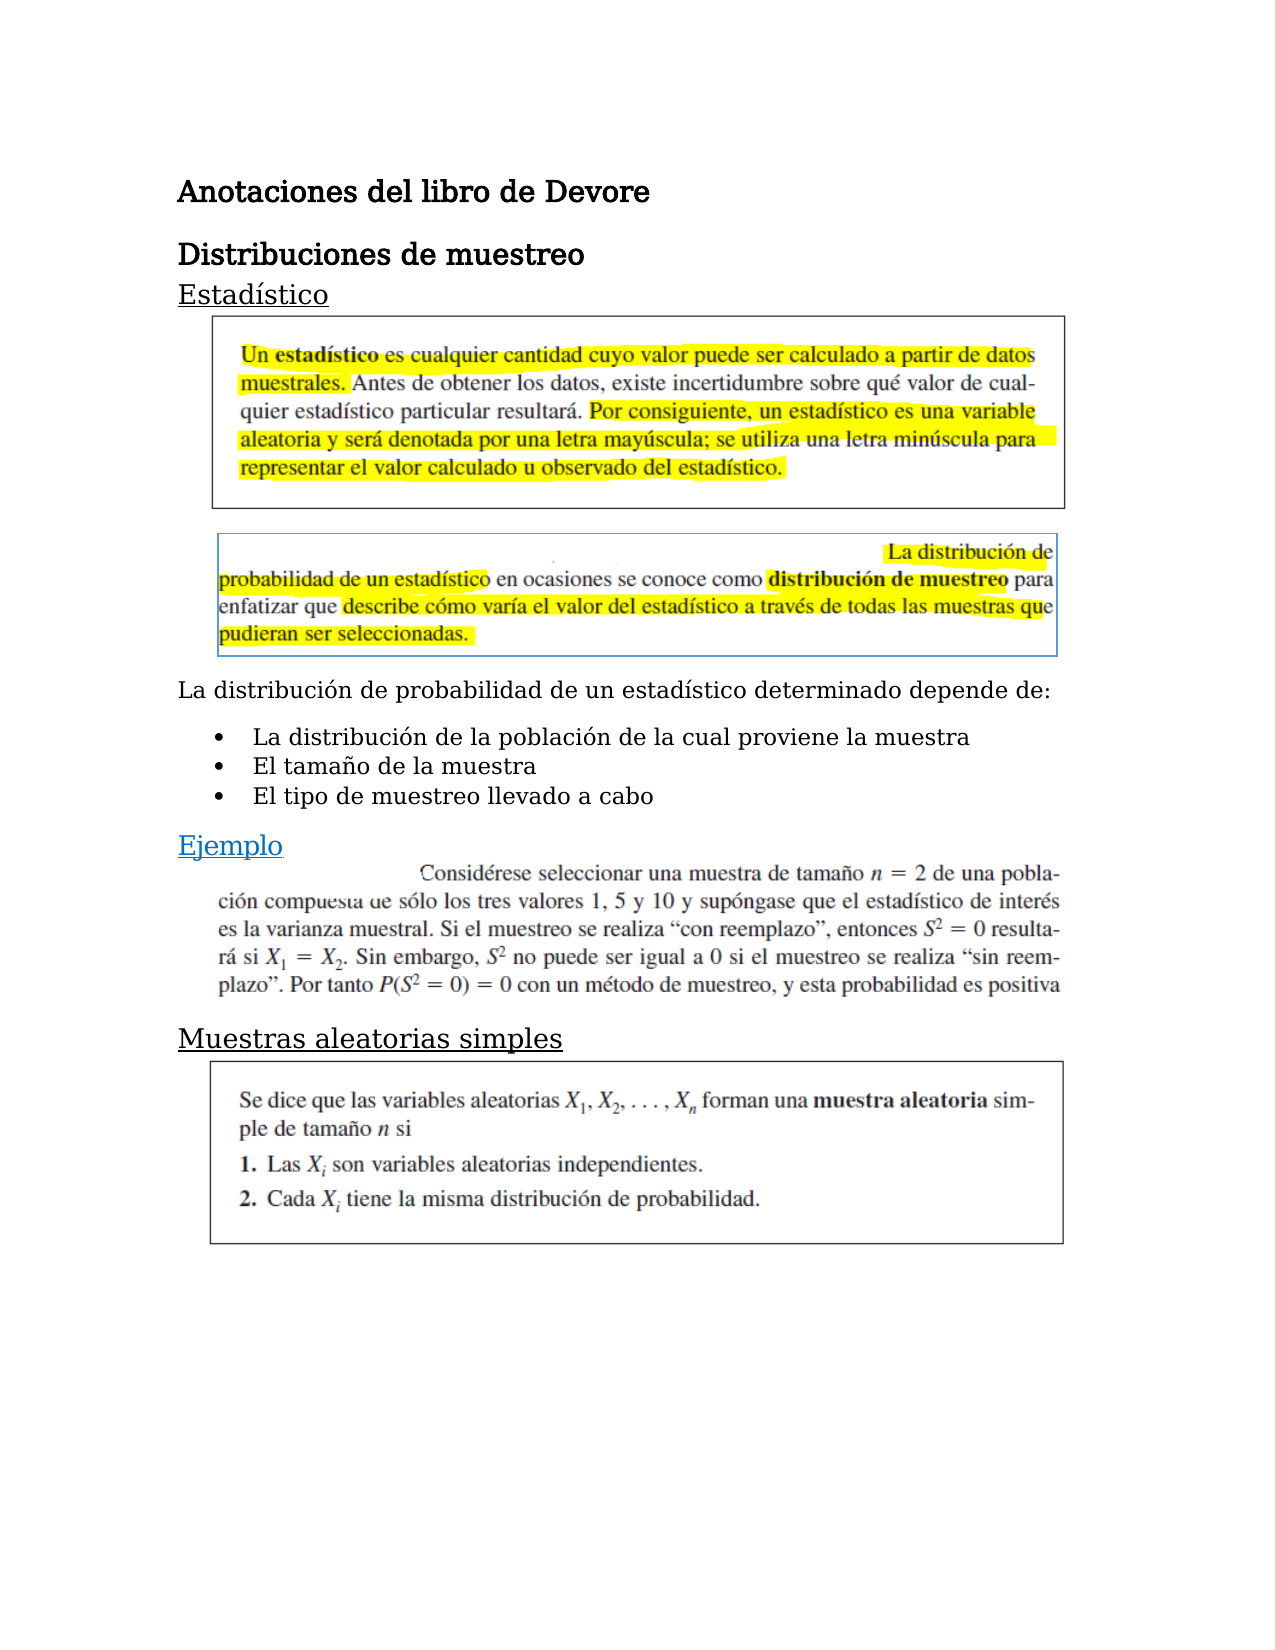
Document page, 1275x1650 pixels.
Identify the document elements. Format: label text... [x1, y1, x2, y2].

subtitle Estadístico [177, 277, 1098, 310]
subtitle Anotaciones del libro de Devore [177, 173, 1098, 208]
title Ejemplo [177, 828, 1098, 861]
subtitle Muestras aleatorias simples [177, 1022, 1098, 1054]
subtitle Distribuciones de muestreo [177, 235, 1098, 270]
list La distribución de la población de la cual proviene la muestra [215, 722, 1098, 750]
list El tamaño de la muestra [215, 752, 1098, 780]
picture [219, 534, 1056, 655]
picture [207, 312, 1068, 514]
list El tipo de muestreo llevado a cabo [215, 782, 1098, 809]
picture [211, 860, 1064, 1003]
picture [205, 1056, 1070, 1253]
text La distribución de probabilidad de un estadístico determinado depende de: [177, 676, 1098, 703]
